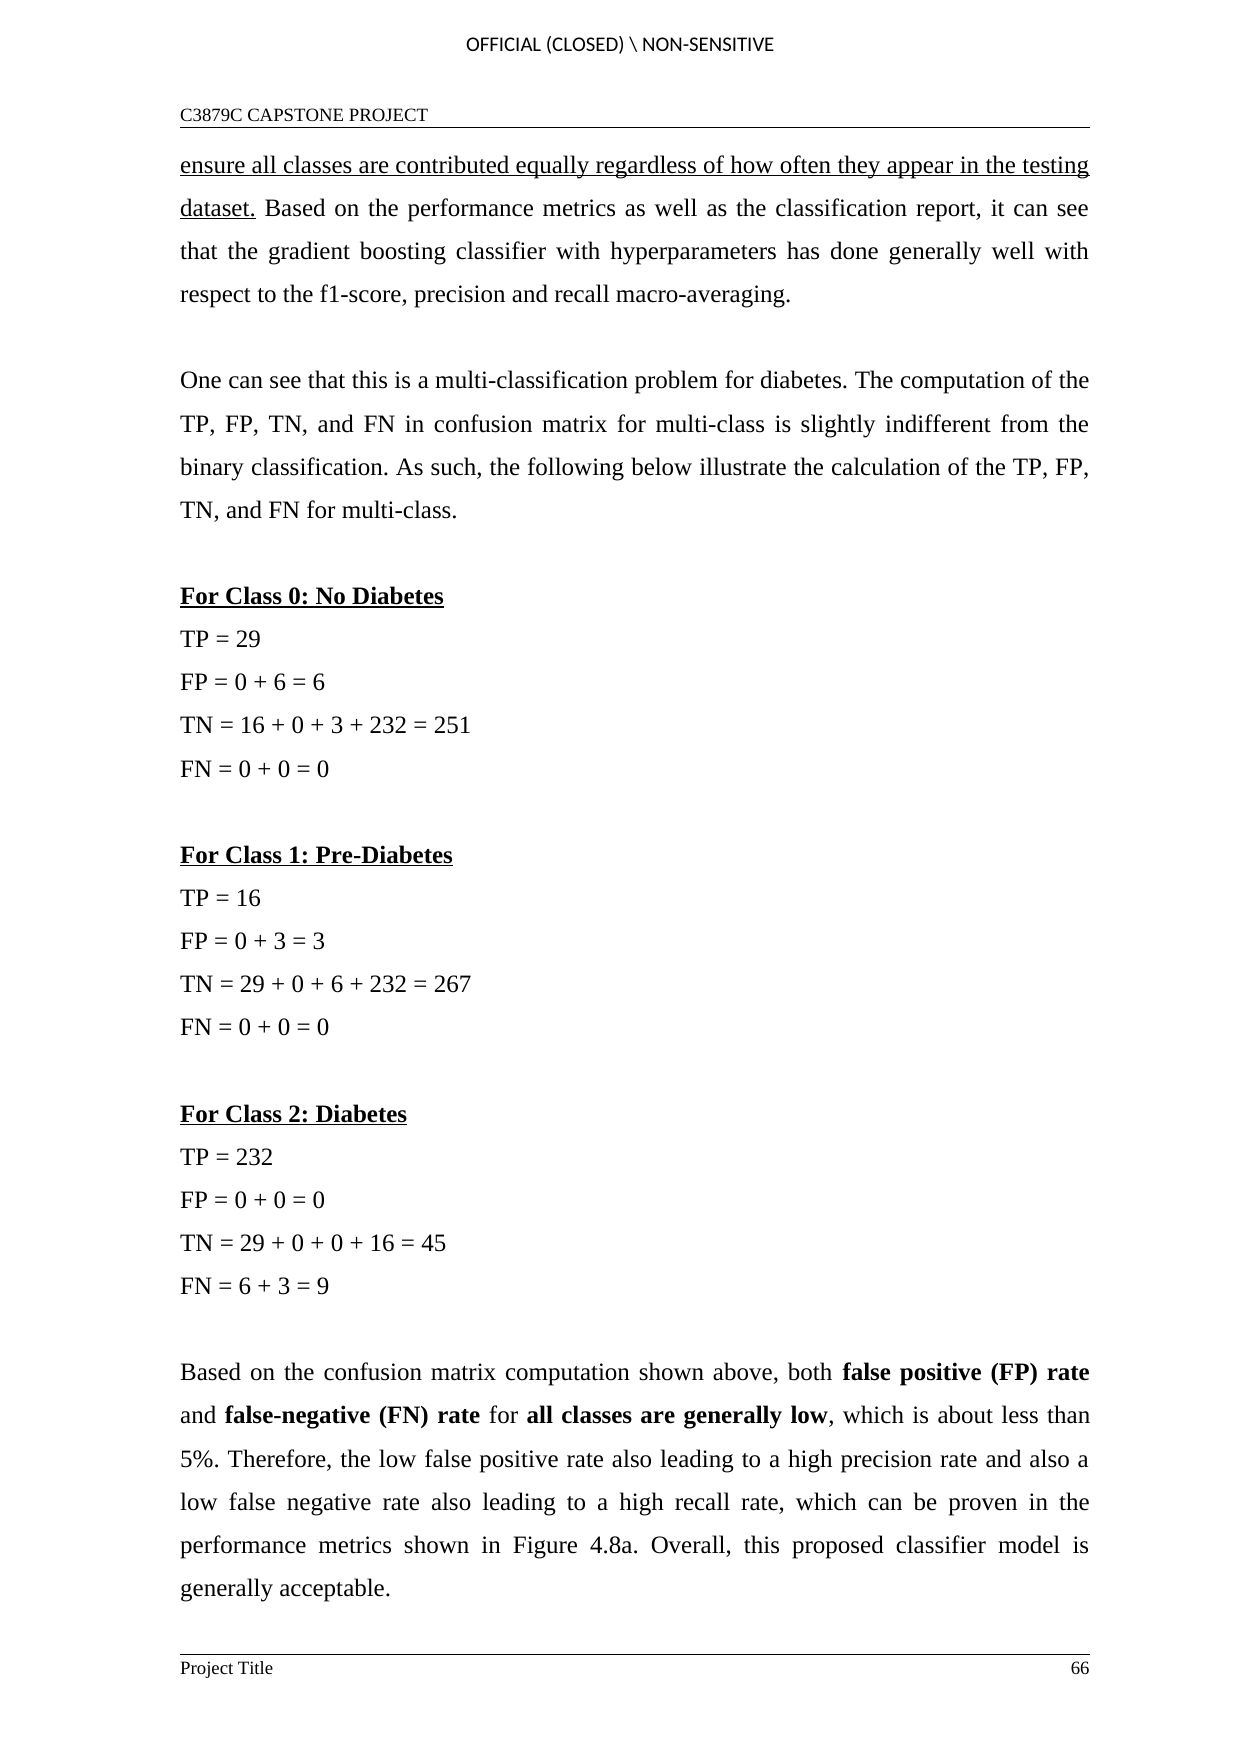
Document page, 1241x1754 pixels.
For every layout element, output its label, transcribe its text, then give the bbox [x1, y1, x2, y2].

text FN = 0 + 0 = 0 [180, 1012, 1090, 1041]
text TP = 29 [180, 624, 1090, 653]
text FN = 0 + 0 = 0 [180, 754, 1090, 782]
text TP = 16 [180, 883, 1090, 912]
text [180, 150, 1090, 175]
text For Class 1: Pre-Diabetes [180, 840, 1090, 869]
text TN = 29 + 0 + 6 + 232 = 267 [180, 969, 1090, 998]
text Based on the confusion matrix computation shown above, both false positive (FP) rate and false-negative (FN) rate for all classes are generally low, which is about less than 5%. Therefore, the low false positive rate also leading to a high precision rate and also a low false negative rate also leading to a high recall rate, which can be proven in the performance metrics shown in Figure 4.8a. Overall, this proposed classifier model is generally acceptable. [180, 1357, 1090, 1602]
text For Class 2: Diabetes [180, 1099, 1090, 1127]
text TN = 16 + 0 + 3 + 232 = 251 [180, 711, 1090, 739]
text TN = 29 + 0 + 0 + 16 = 45 [180, 1228, 1090, 1257]
text FP = 0 + 6 = 6 [180, 667, 1090, 696]
text One can see that this is a multi-classification problem for diabetes. The computation of the TP, FP, TN, and FN in confusion matrix for multi-class is slightly indifferent from the binary classification. As such, the following below illustrate the calculation of the TP, FP, TN, and FN for multi-class. [180, 366, 1090, 524]
text FP = 0 + 3 = 3 [180, 926, 1090, 955]
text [180, 176, 1090, 308]
text FN = 6 + 3 = 9 [180, 1271, 1090, 1300]
text FP = 0 + 0 = 0 [180, 1185, 1090, 1214]
text TP = 232 [180, 1142, 1090, 1171]
text For Class 0: No Diabetes [180, 581, 1090, 610]
